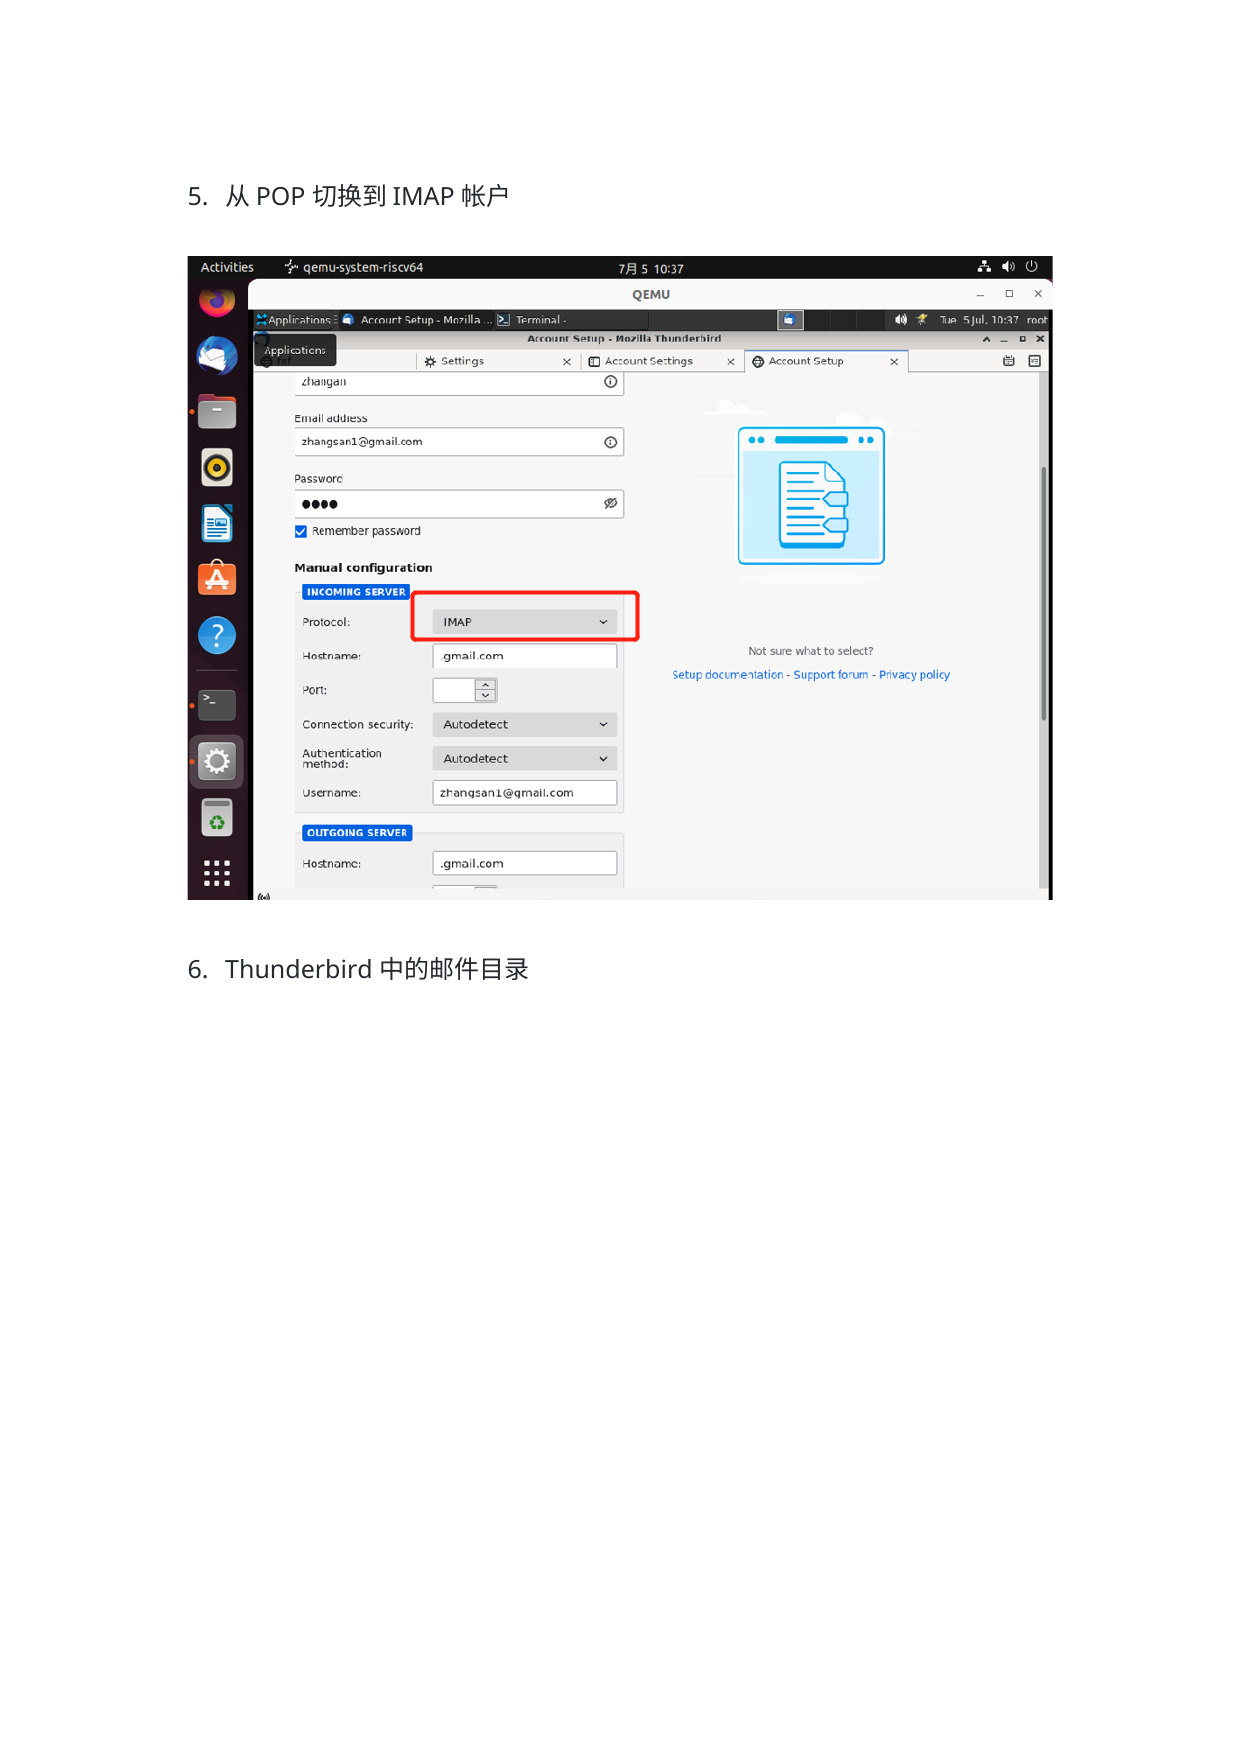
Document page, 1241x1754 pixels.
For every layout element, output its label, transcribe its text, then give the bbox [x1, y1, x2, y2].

picture [187, 256, 1053, 900]
list 从 POP 切换到 IMAP 帐户 [187, 162, 1053, 227]
list Thunderbird 中的邮件目录 [187, 935, 1053, 1000]
